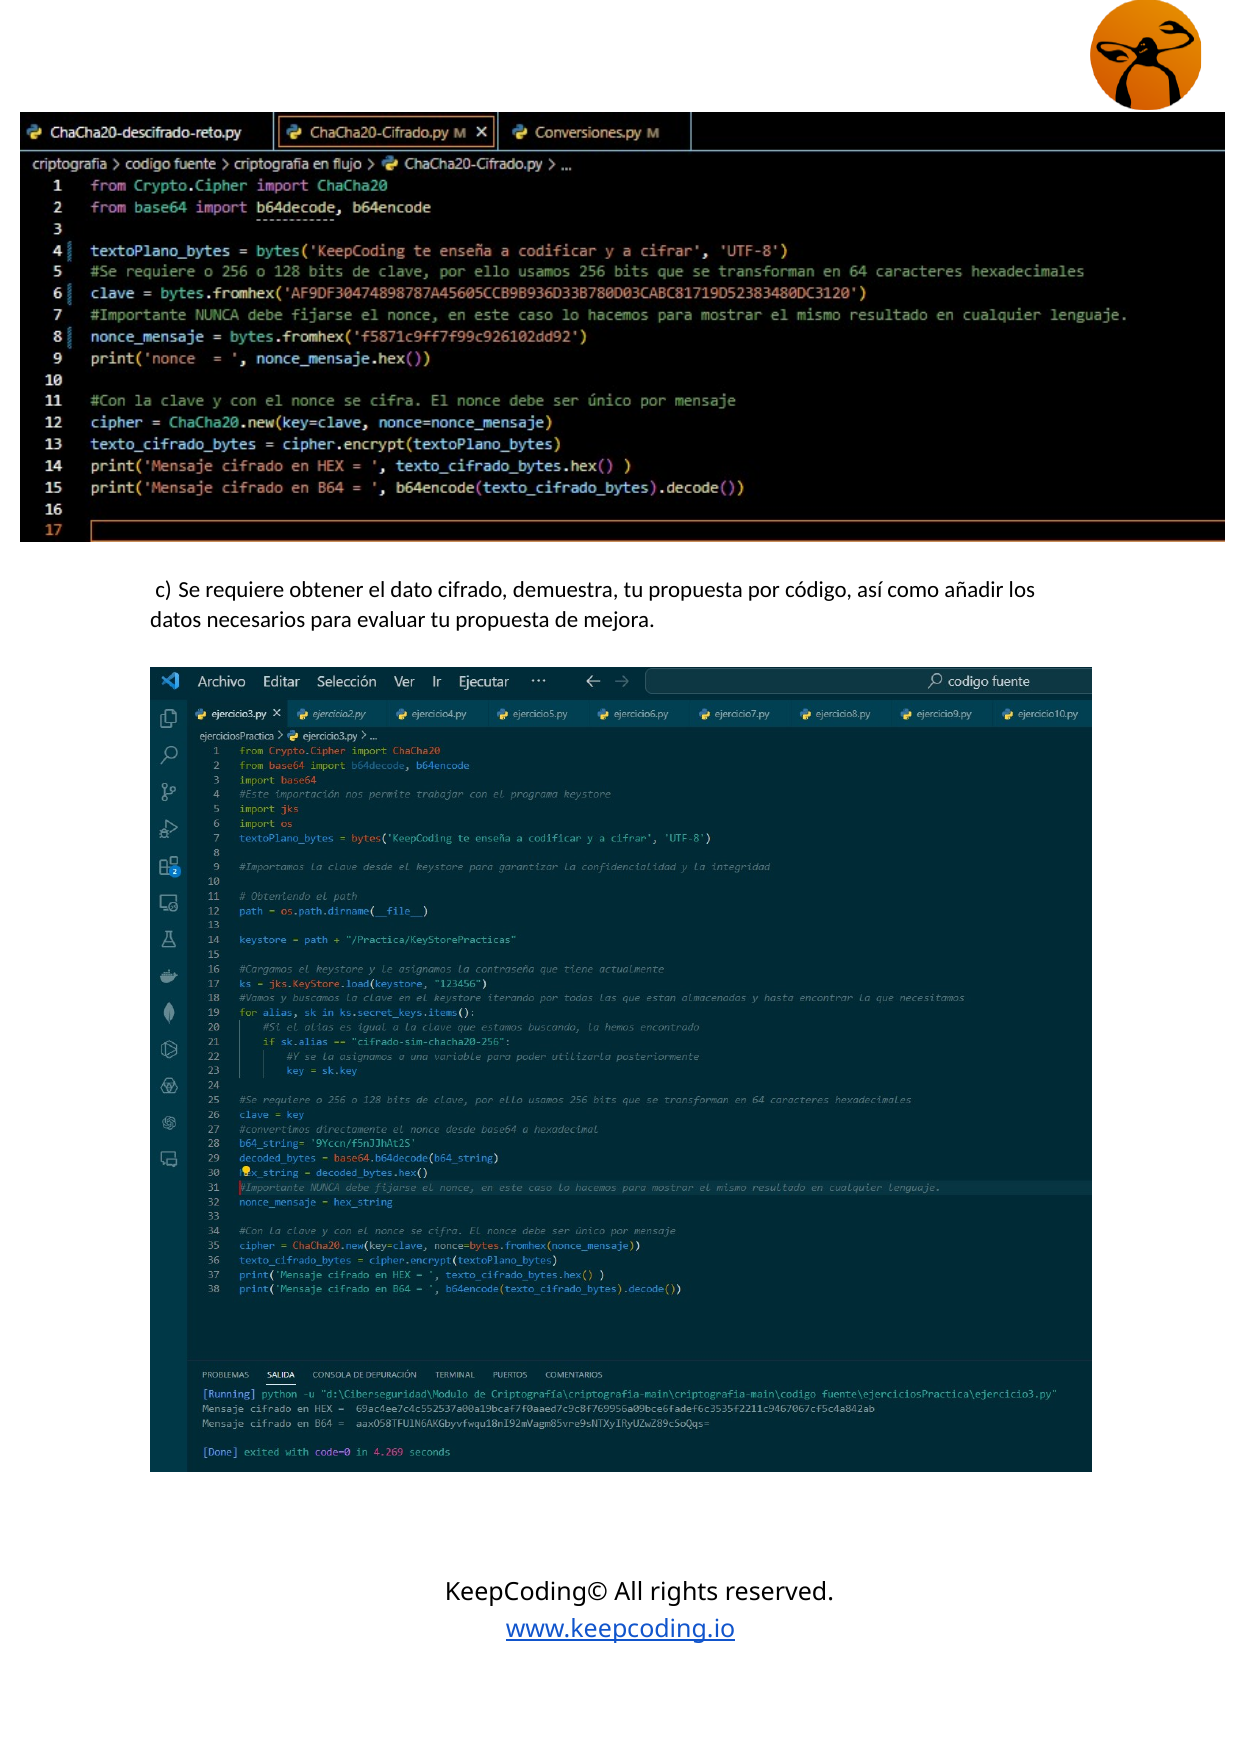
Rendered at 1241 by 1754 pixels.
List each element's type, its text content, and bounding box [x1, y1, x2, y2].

picture [264, 1449, 275, 1455]
picture [292, 1239, 343, 1252]
picture [336, 895, 345, 900]
picture [396, 1371, 418, 1379]
picture [166, 931, 172, 939]
picture [622, 677, 628, 684]
picture [434, 676, 440, 686]
picture [534, 1421, 558, 1428]
picture [1020, 1393, 1029, 1398]
picture [645, 1392, 656, 1397]
picture [876, 1392, 891, 1398]
picture [658, 1418, 662, 1428]
picture [210, 1110, 219, 1119]
picture [304, 732, 357, 743]
picture [282, 866, 303, 870]
picture [587, 676, 597, 686]
picture [471, 1259, 478, 1265]
picture [385, 1371, 395, 1378]
picture [502, 866, 514, 871]
picture [351, 968, 364, 972]
picture [421, 1097, 429, 1102]
picture [805, 1393, 816, 1399]
picture [923, 1389, 944, 1399]
picture [901, 997, 914, 1001]
picture [360, 1054, 382, 1062]
picture [554, 1368, 569, 1378]
picture [692, 1024, 699, 1031]
picture [210, 1124, 219, 1134]
picture [947, 1391, 955, 1398]
picture [632, 1418, 645, 1429]
picture [394, 1155, 403, 1161]
picture [527, 864, 538, 871]
picture [498, 709, 508, 720]
picture [303, 1229, 317, 1236]
picture [269, 760, 305, 773]
picture [240, 909, 250, 914]
picture [367, 1242, 380, 1251]
picture [241, 791, 249, 799]
picture [593, 1403, 605, 1412]
picture [288, 731, 300, 744]
picture [427, 835, 438, 843]
picture [646, 1422, 654, 1428]
picture [500, 1127, 510, 1134]
picture [770, 1405, 785, 1412]
picture [484, 1038, 499, 1046]
picture [852, 1391, 868, 1398]
picture [387, 793, 397, 797]
picture [329, 907, 337, 914]
picture [345, 1055, 355, 1059]
picture [1029, 1389, 1035, 1397]
picture [210, 1285, 220, 1293]
picture [1018, 711, 1077, 719]
picture [242, 1155, 250, 1162]
picture [211, 935, 220, 943]
picture [348, 893, 355, 899]
picture [442, 837, 454, 844]
picture [859, 1404, 875, 1412]
picture [382, 1200, 394, 1207]
picture [323, 1371, 329, 1379]
picture [793, 1404, 804, 1412]
picture [753, 866, 769, 870]
picture [236, 1407, 244, 1412]
picture [259, 1404, 274, 1413]
picture [753, 1405, 767, 1412]
picture [351, 834, 385, 844]
picture [160, 829, 171, 837]
picture [279, 908, 293, 914]
picture [262, 675, 299, 689]
picture [716, 713, 753, 718]
picture [239, 1179, 373, 1196]
picture [346, 1271, 371, 1279]
picture [240, 745, 263, 755]
picture [389, 935, 394, 943]
picture [459, 1286, 468, 1291]
picture [405, 1267, 412, 1279]
picture [362, 1141, 371, 1149]
picture [514, 1420, 532, 1429]
picture [942, 996, 963, 1001]
picture [399, 1417, 404, 1428]
picture [1090, 0, 1202, 110]
picture [274, 709, 280, 716]
picture [976, 1390, 998, 1400]
picture [499, 1284, 504, 1295]
picture [365, 1405, 397, 1415]
picture [449, 793, 464, 797]
picture [298, 1405, 308, 1412]
picture [160, 857, 180, 877]
picture [241, 1122, 248, 1132]
picture [521, 1392, 538, 1401]
picture [538, 1393, 544, 1401]
picture [210, 877, 219, 884]
picture [276, 1391, 281, 1400]
picture [896, 1096, 909, 1102]
picture [292, 791, 302, 797]
picture [159, 970, 177, 982]
picture [281, 805, 298, 814]
picture [436, 1370, 455, 1378]
picture [505, 1406, 514, 1412]
picture [210, 1224, 221, 1235]
picture [773, 1389, 802, 1399]
picture [357, 1418, 392, 1429]
picture [251, 866, 271, 871]
picture [583, 1391, 621, 1399]
picture [163, 1042, 170, 1058]
picture [317, 676, 348, 688]
picture [256, 893, 267, 899]
picture [320, 1401, 333, 1412]
picture [512, 1126, 517, 1135]
picture [326, 1420, 332, 1427]
picture [210, 1168, 220, 1176]
picture [407, 935, 414, 941]
picture [467, 1127, 477, 1133]
picture [163, 1157, 177, 1166]
picture [440, 1040, 449, 1045]
picture [417, 935, 432, 944]
picture [457, 1240, 499, 1251]
picture [341, 1285, 371, 1294]
picture [210, 1022, 220, 1032]
picture [741, 1402, 745, 1413]
picture [297, 1421, 311, 1428]
picture [433, 1390, 455, 1398]
picture [303, 996, 312, 1001]
picture [210, 1183, 220, 1191]
picture [447, 979, 475, 988]
picture [487, 1404, 500, 1412]
picture [418, 864, 439, 871]
picture [430, 763, 438, 768]
picture [284, 1392, 297, 1398]
picture [619, 1243, 627, 1249]
picture [375, 1155, 391, 1161]
picture [353, 1039, 362, 1046]
picture [210, 965, 220, 972]
text c) Se requiere obtener el dato cifrado, demuestra, tu propuesta por código, así como añadir los datos necesarios para evaluar tu propuesta de mejora. [150, 575, 1091, 634]
picture [562, 1127, 574, 1132]
picture [241, 994, 255, 1001]
picture [535, 1406, 552, 1413]
picture [162, 939, 175, 947]
picture [459, 675, 508, 690]
picture [564, 1287, 576, 1291]
picture [522, 1404, 532, 1413]
picture [423, 1404, 432, 1413]
picture [918, 711, 971, 718]
picture [633, 1054, 645, 1060]
picture [663, 865, 675, 870]
picture [400, 1404, 420, 1413]
picture [268, 746, 347, 759]
picture [321, 1258, 337, 1264]
picture [392, 743, 442, 755]
picture [373, 1011, 380, 1017]
picture [389, 1037, 401, 1045]
picture [414, 1039, 426, 1046]
picture [339, 1391, 350, 1399]
picture [234, 1391, 248, 1399]
picture [759, 713, 768, 719]
picture [268, 1420, 291, 1428]
picture [689, 1391, 697, 1399]
picture [494, 1371, 526, 1378]
picture [361, 1389, 411, 1400]
picture [582, 1268, 595, 1283]
picture [240, 775, 275, 788]
picture [310, 762, 346, 772]
picture [346, 1371, 363, 1378]
picture [678, 1419, 702, 1430]
picture [240, 762, 263, 770]
picture [461, 1418, 468, 1426]
picture [336, 1096, 344, 1102]
picture [279, 821, 293, 830]
picture [832, 1393, 844, 1398]
picture [241, 1096, 248, 1102]
picture [314, 1271, 322, 1278]
picture [256, 1242, 267, 1248]
picture [358, 1448, 367, 1455]
picture [271, 1024, 279, 1030]
picture [402, 1139, 414, 1146]
picture [578, 1127, 589, 1135]
picture [210, 1079, 219, 1090]
picture [164, 1003, 174, 1021]
picture [381, 1446, 404, 1455]
picture [20, 112, 1225, 542]
picture [336, 1371, 343, 1378]
picture [211, 906, 220, 914]
picture [209, 1212, 219, 1220]
picture [477, 1155, 491, 1163]
picture [164, 903, 177, 911]
picture [475, 835, 513, 842]
picture [528, 1270, 538, 1279]
picture [685, 1404, 703, 1412]
picture [503, 1024, 512, 1032]
picture [245, 1449, 261, 1455]
picture [342, 1268, 346, 1278]
picture [393, 1285, 412, 1292]
picture [171, 1045, 177, 1055]
picture [513, 711, 566, 718]
picture [263, 1392, 273, 1401]
picture [279, 773, 317, 785]
picture [364, 1170, 372, 1176]
picture [209, 1094, 218, 1104]
picture [456, 1371, 476, 1378]
picture [598, 709, 609, 720]
picture [412, 1154, 426, 1161]
picture [655, 1056, 666, 1060]
picture [332, 938, 341, 943]
picture [623, 1405, 655, 1413]
picture [163, 1117, 175, 1129]
picture [264, 937, 276, 943]
picture [383, 1243, 392, 1251]
picture [520, 1256, 533, 1266]
picture [578, 1405, 586, 1414]
picture [313, 711, 365, 719]
picture [414, 1390, 430, 1399]
picture [317, 1169, 326, 1175]
picture [459, 1390, 464, 1399]
picture [208, 1390, 231, 1397]
picture [210, 1139, 220, 1148]
picture [350, 1390, 360, 1398]
picture [628, 1241, 634, 1251]
picture [420, 967, 450, 974]
picture [901, 709, 913, 720]
picture [635, 1392, 642, 1399]
picture [240, 836, 250, 841]
picture [970, 1390, 975, 1399]
picture [215, 846, 219, 857]
picture [553, 1025, 561, 1030]
picture [700, 709, 711, 720]
picture [353, 909, 368, 914]
picture [356, 1127, 382, 1134]
picture [417, 763, 429, 768]
picture [316, 907, 323, 914]
picture [815, 711, 856, 719]
picture [162, 784, 175, 802]
picture [365, 1038, 374, 1045]
picture [255, 1128, 267, 1132]
picture [521, 1242, 539, 1248]
picture [353, 1136, 357, 1146]
picture [474, 1390, 486, 1398]
picture [274, 1099, 282, 1105]
picture [376, 1284, 389, 1293]
picture [263, 1038, 275, 1046]
picture [1044, 1392, 1050, 1400]
picture [241, 966, 262, 972]
picture [664, 1418, 670, 1427]
picture [438, 1155, 450, 1161]
picture [557, 1181, 887, 1194]
picture [203, 1402, 220, 1412]
picture [432, 935, 437, 943]
picture [213, 819, 220, 828]
picture [372, 1179, 556, 1194]
picture [163, 673, 179, 688]
picture [162, 1078, 176, 1093]
picture [889, 1182, 1092, 1196]
picture [539, 1128, 550, 1132]
picture [240, 1009, 258, 1016]
picture [617, 1284, 623, 1295]
picture [381, 1040, 389, 1045]
picture [269, 1369, 296, 1380]
picture [412, 711, 453, 719]
picture [322, 936, 329, 942]
picture [317, 994, 330, 1003]
picture [493, 1419, 503, 1427]
picture [444, 938, 451, 944]
picture [542, 1273, 550, 1278]
picture [386, 993, 392, 1000]
picture [397, 708, 407, 721]
picture [241, 804, 275, 814]
picture [211, 994, 220, 1001]
picture [911, 1392, 920, 1399]
picture [332, 1153, 371, 1161]
picture [240, 938, 252, 942]
picture [277, 793, 290, 799]
picture [576, 1418, 585, 1426]
picture [818, 1403, 856, 1415]
picture [315, 1448, 350, 1455]
picture [240, 817, 276, 829]
picture [199, 676, 245, 689]
picture [859, 712, 870, 718]
picture [210, 1257, 220, 1264]
picture [282, 1405, 288, 1412]
picture [646, 667, 1092, 693]
picture [164, 747, 177, 760]
picture [666, 1282, 675, 1296]
picture [241, 1227, 249, 1235]
picture [247, 1099, 256, 1104]
picture [455, 712, 466, 719]
picture [588, 1419, 597, 1426]
picture [274, 1201, 284, 1207]
picture [400, 995, 411, 1001]
picture [397, 1271, 403, 1278]
picture [536, 792, 553, 797]
picture [1003, 709, 1013, 720]
picture [213, 762, 220, 770]
picture [210, 1240, 221, 1250]
picture [359, 981, 368, 987]
picture [606, 1406, 615, 1412]
picture [203, 1418, 232, 1427]
picture [374, 1446, 380, 1455]
picture [377, 1256, 388, 1262]
picture [281, 1271, 311, 1279]
picture [288, 1171, 300, 1178]
picture [160, 894, 177, 907]
picture [292, 1140, 307, 1149]
picture [757, 1097, 765, 1102]
picture [426, 1418, 450, 1429]
picture [282, 1285, 298, 1292]
picture [240, 1166, 250, 1176]
picture [366, 1372, 374, 1377]
picture [435, 1405, 445, 1413]
picture [255, 995, 267, 1001]
picture [223, 1407, 232, 1412]
picture [453, 1038, 475, 1046]
picture [412, 1450, 423, 1455]
picture [270, 892, 276, 899]
picture [214, 864, 220, 871]
picture [172, 710, 176, 722]
picture [501, 935, 517, 943]
picture [310, 1286, 322, 1295]
picture [351, 680, 371, 688]
picture [220, 1371, 249, 1381]
picture [864, 997, 871, 1004]
picture [570, 1371, 602, 1378]
picture [215, 804, 220, 812]
picture [299, 1446, 308, 1455]
picture [374, 792, 382, 797]
picture [395, 676, 413, 690]
picture [377, 1139, 382, 1147]
picture [215, 774, 220, 783]
picture [883, 1097, 896, 1103]
picture [301, 1286, 310, 1293]
picture [451, 935, 477, 943]
picture [539, 1026, 550, 1030]
picture [209, 1153, 221, 1161]
picture [751, 1393, 762, 1401]
picture [298, 709, 308, 720]
picture [801, 709, 811, 722]
picture [209, 1052, 220, 1061]
picture [659, 996, 672, 1001]
picture [393, 835, 418, 843]
picture [334, 1040, 347, 1044]
picture [606, 1025, 627, 1030]
picture [367, 863, 373, 870]
picture [269, 978, 340, 991]
picture [598, 863, 604, 872]
picture [432, 1448, 444, 1455]
picture [458, 1402, 475, 1412]
picture [264, 968, 292, 974]
picture [506, 1391, 511, 1399]
picture [446, 1011, 456, 1016]
picture [357, 1404, 364, 1412]
picture [196, 707, 207, 723]
picture [1007, 1389, 1016, 1398]
picture [328, 1390, 333, 1398]
picture [624, 1286, 643, 1292]
picture [214, 791, 220, 798]
picture [335, 1200, 349, 1207]
picture [203, 1448, 222, 1458]
picture [317, 1139, 332, 1147]
picture [569, 837, 580, 841]
picture [614, 711, 667, 719]
picture [541, 1098, 557, 1103]
picture [235, 1419, 244, 1426]
picture [212, 711, 266, 721]
picture [514, 1272, 521, 1278]
picture [695, 997, 706, 1001]
picture [637, 835, 646, 842]
picture [469, 1421, 486, 1428]
picture [352, 747, 387, 757]
picture [343, 1169, 361, 1175]
picture [197, 732, 274, 743]
picture [547, 1240, 553, 1251]
